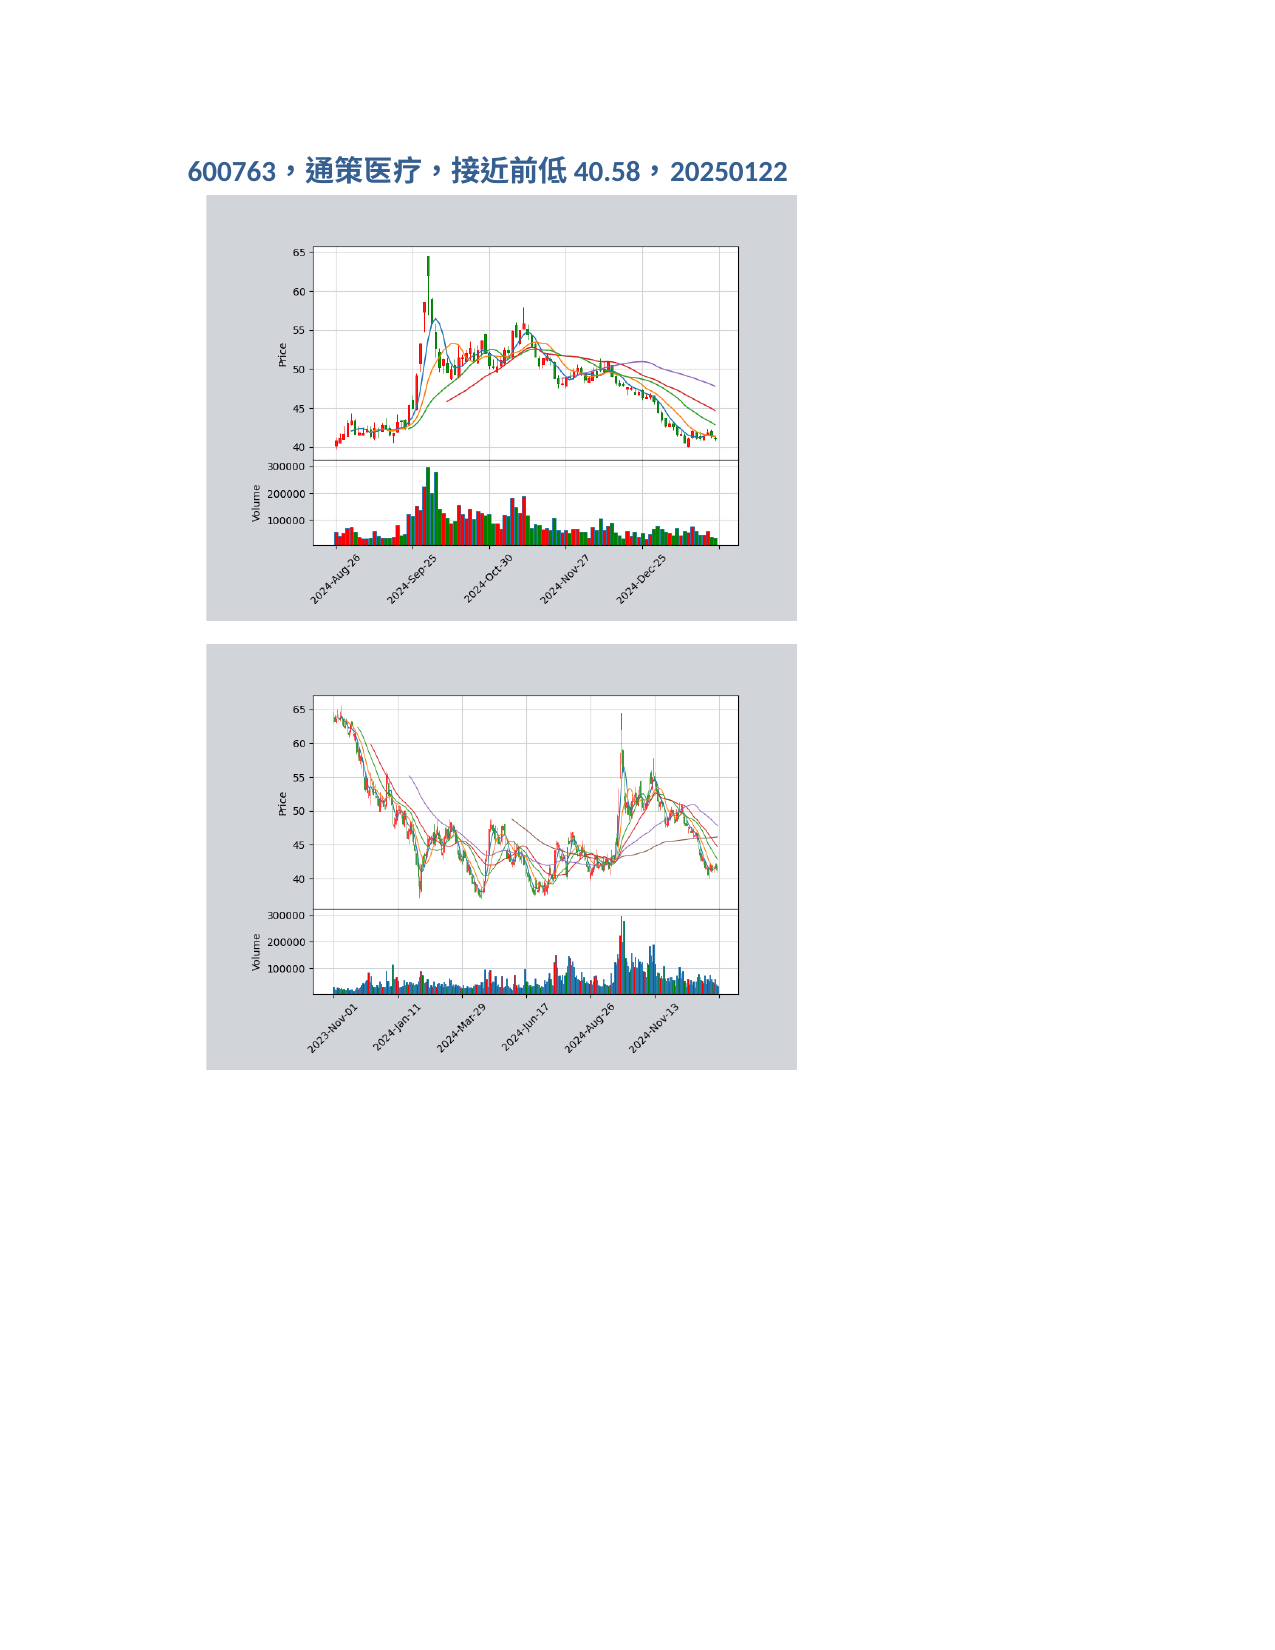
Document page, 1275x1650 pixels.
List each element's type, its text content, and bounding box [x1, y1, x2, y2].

subtitle 600763，通策医疗，接近前低40.58，20250122 [187, 150, 1087, 190]
picture [206, 195, 797, 621]
picture [206, 644, 797, 1070]
